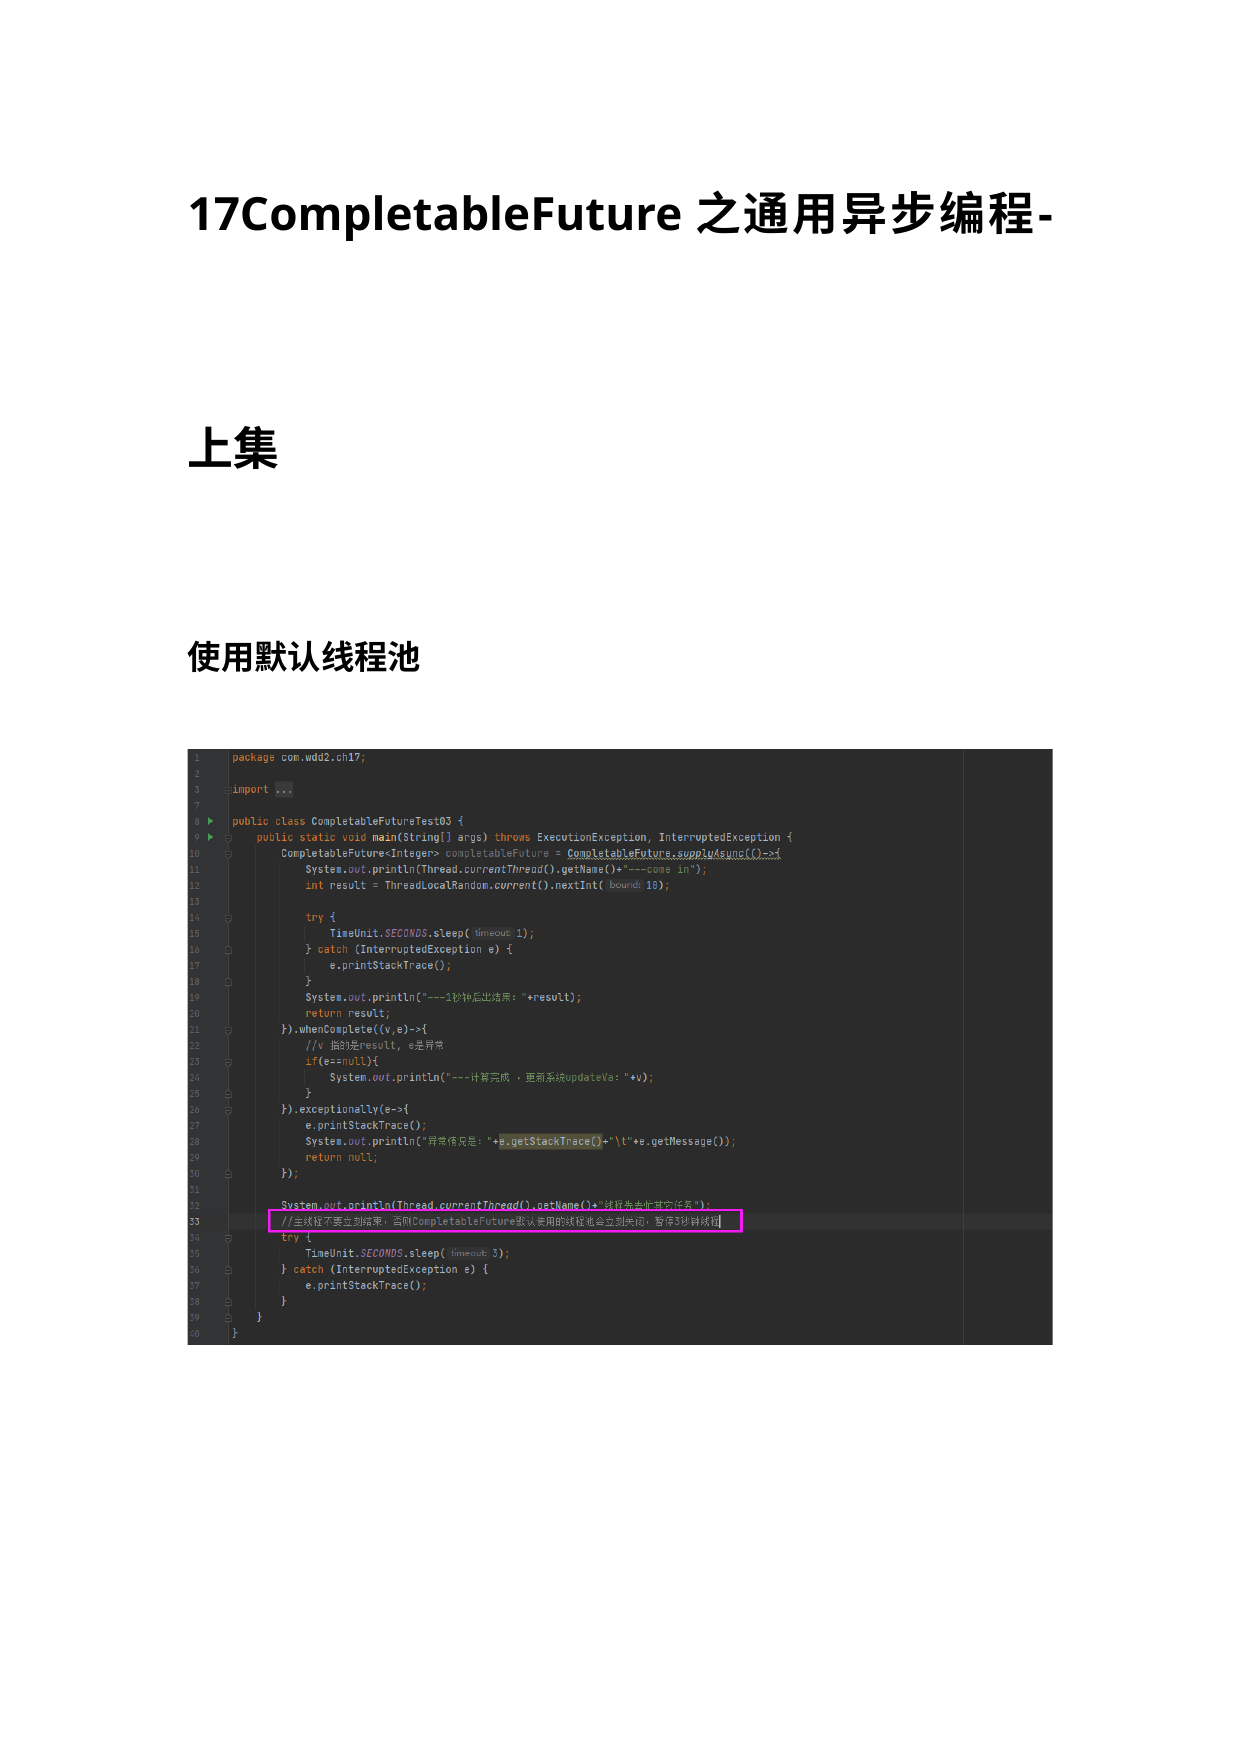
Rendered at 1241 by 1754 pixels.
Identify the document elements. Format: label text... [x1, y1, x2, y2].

subtitle 使用默认线程池 [187, 622, 1053, 687]
subtitle 17CompletableFuture之通用异步编程-上集 [187, 162, 1053, 494]
picture [187, 749, 1053, 1345]
